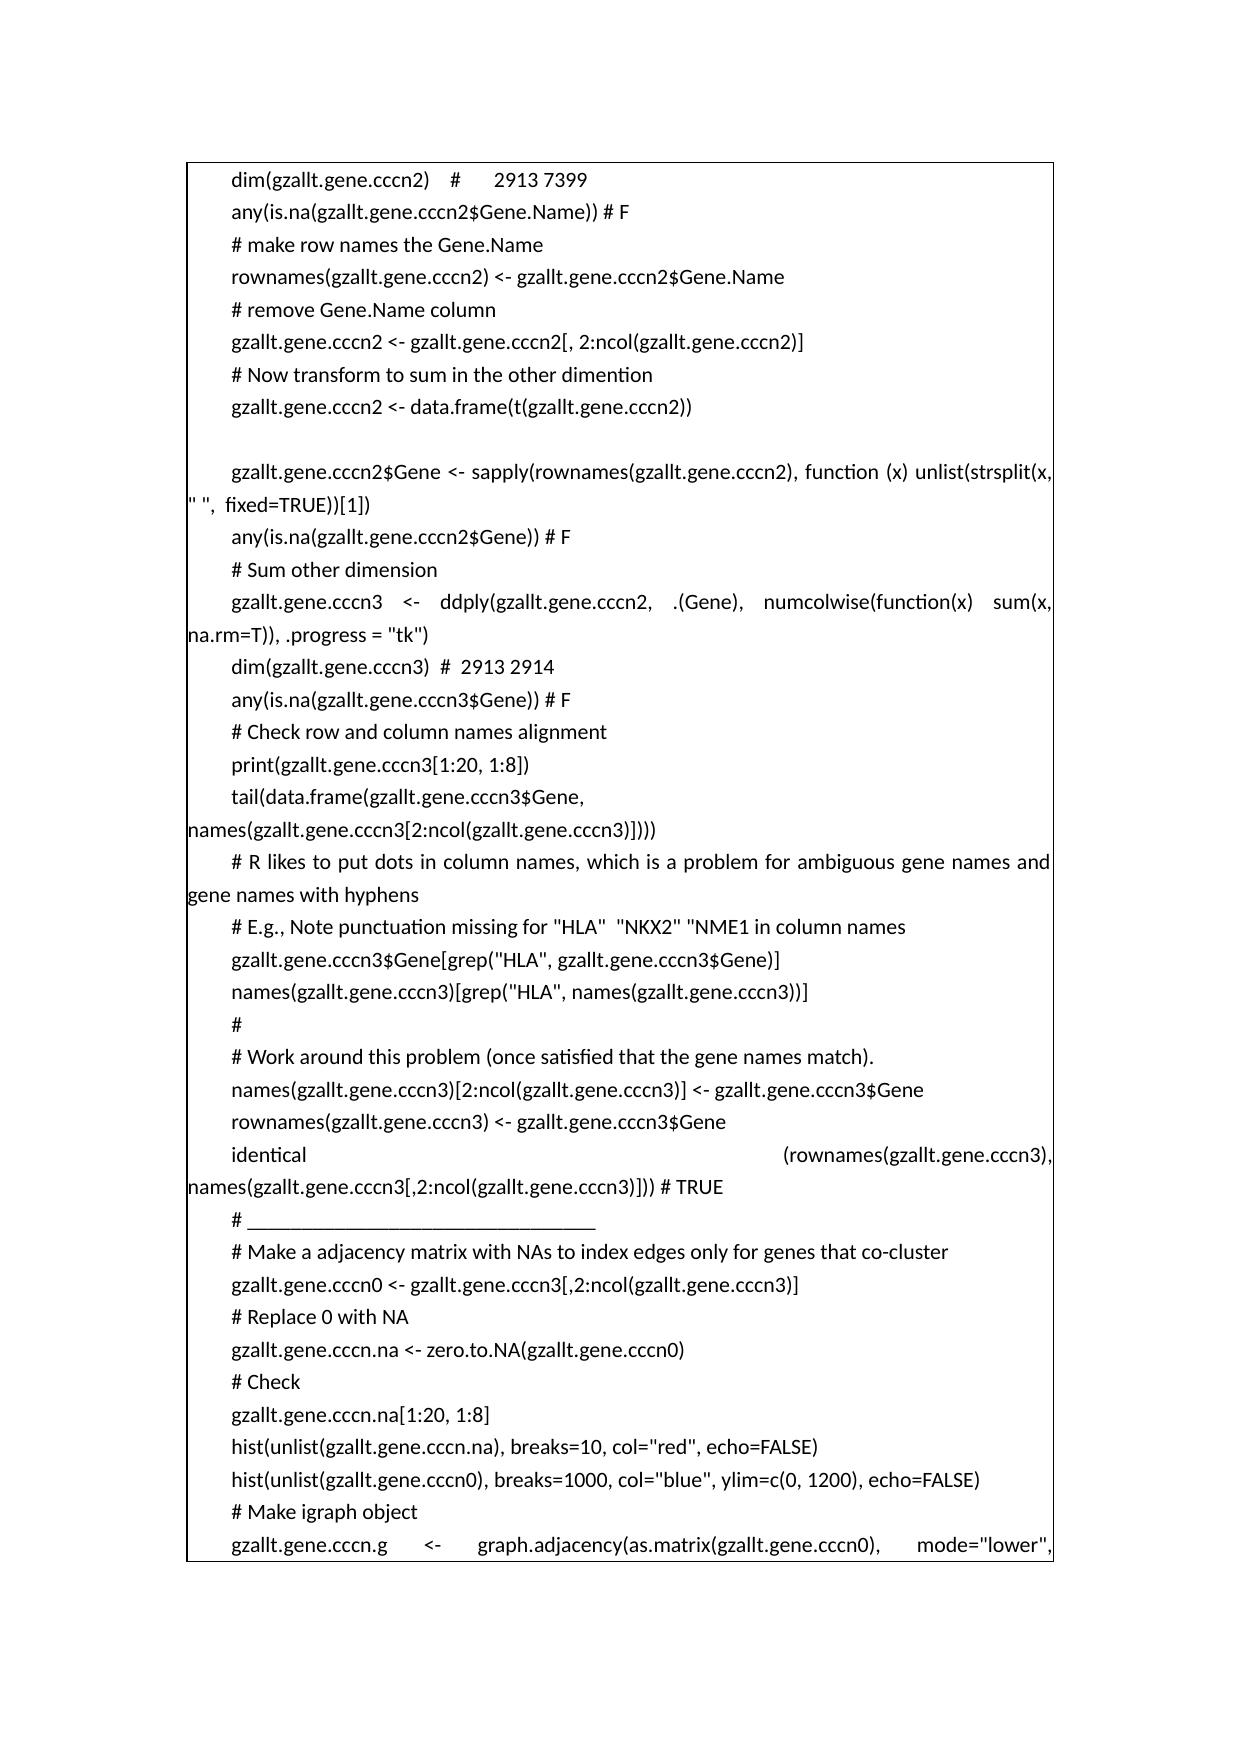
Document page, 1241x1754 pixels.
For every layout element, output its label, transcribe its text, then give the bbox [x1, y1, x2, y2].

text # Make igraph object [188, 1496, 1053, 1527]
text # ________________________________ [188, 1203, 1053, 1236]
text # E.g., Note punctuation missing for "HLA" "NKX2" "NME1 in column names [188, 911, 1053, 943]
text rownames(gzallt.gene.cccn3) <- gzallt.gene.cccn3$Gene [188, 1106, 1053, 1138]
text names(gzallt.gene.cccn3)[2:ncol(gzallt.gene.cccn3)] <- gzallt.gene.cccn3$Gene [188, 1073, 1053, 1106]
text hist(unlist(gzallt.gene.cccn0), breaks=1000, col="blue", ylim=c(0, 1200), echo=FALSE) [188, 1463, 1053, 1496]
text gzallt.gene.cccn0 <- gzallt.gene.cccn3[,2:ncol(gzallt.gene.cccn3)] [188, 1268, 1053, 1301]
text # make row names the Gene.Name [188, 228, 1053, 261]
text # [188, 1008, 1053, 1041]
text dim(gzallt.gene.cccn2) # 2913 7399 [188, 163, 1053, 196]
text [188, 1527, 1053, 1561]
text gzallt.gene.cccn3$Gene[grep("HLA", gzallt.gene.cccn3$Gene)] [188, 943, 1053, 976]
text hist(unlist(gzallt.gene.cccn.na), breaks=10, col="red", echo=FALSE) [188, 1431, 1053, 1463]
text gzallt.gene.cccn2 <- gzallt.gene.cccn2[, 2:ncol(gzallt.gene.cccn2)] [188, 326, 1053, 358]
text any(is.na(gzallt.gene.cccn3$Gene)) # F [188, 683, 1053, 716]
text dim(gzallt.gene.cccn3) # 2913 2914 [188, 651, 1053, 683]
text gzallt.gene.cccn2 <- data.frame(t(gzallt.gene.cccn2)) [188, 391, 1053, 423]
text # Check [188, 1366, 1053, 1398]
text # Sum other dimension [188, 553, 1053, 586]
text any(is.na(gzallt.gene.cccn2$Gene.Name)) # F [188, 196, 1053, 228]
text identical (rownames(gzallt.gene.cccn3), names(gzallt.gene.cccn3[,2:ncol(gzallt.gene.cccn3)])) # TRUE [188, 1138, 1053, 1203]
text # Make a adjacency matrix with NAs to index edges only for genes that co-cluster [188, 1236, 1053, 1268]
text gzallt.gene.cccn3 <- ddply(gzallt.gene.cccn2, .(Gene), numcolwise(function(x) sum(x, na.rm=T)), .progress = "tk") [188, 586, 1053, 651]
text # Check row and column names alignment [188, 716, 1053, 748]
text print(gzallt.gene.cccn3[1:20, 1:8]) [188, 748, 1053, 781]
text names(gzallt.gene.cccn3)[grep("HLA", names(gzallt.gene.cccn3))] [188, 976, 1053, 1008]
text # Now transform to sum in the other dimention [188, 358, 1053, 391]
text # remove Gene.Name column [188, 293, 1053, 326]
text tail(data.frame(gzallt.gene.cccn3$Gene, names(gzallt.gene.cccn3[2:ncol(gzallt.gene.cccn3)]))) [188, 781, 1053, 846]
text gzallt.gene.cccn.na[1:20, 1:8] [188, 1398, 1053, 1431]
text # Work around this problem (once satisfied that the gene names match). [188, 1041, 1053, 1073]
text # R likes to put dots in column names, which is a problem for ambiguous gene names and gene names with hyphens [188, 846, 1053, 911]
text # Replace 0 with NA [188, 1301, 1053, 1333]
text rownames(gzallt.gene.cccn2) <- gzallt.gene.cccn2$Gene.Name [188, 261, 1053, 293]
text gzallt.gene.cccn.na <- zero.to.NA(gzallt.gene.cccn0) [188, 1333, 1053, 1366]
text gzallt.gene.cccn2$Gene <- sapply(rownames(gzallt.gene.cccn2), function (x) unlist(strsplit(x, " ", fixed=TRUE))[1]) [188, 456, 1053, 521]
text any(is.na(gzallt.gene.cccn2$Gene)) # F [188, 521, 1053, 553]
